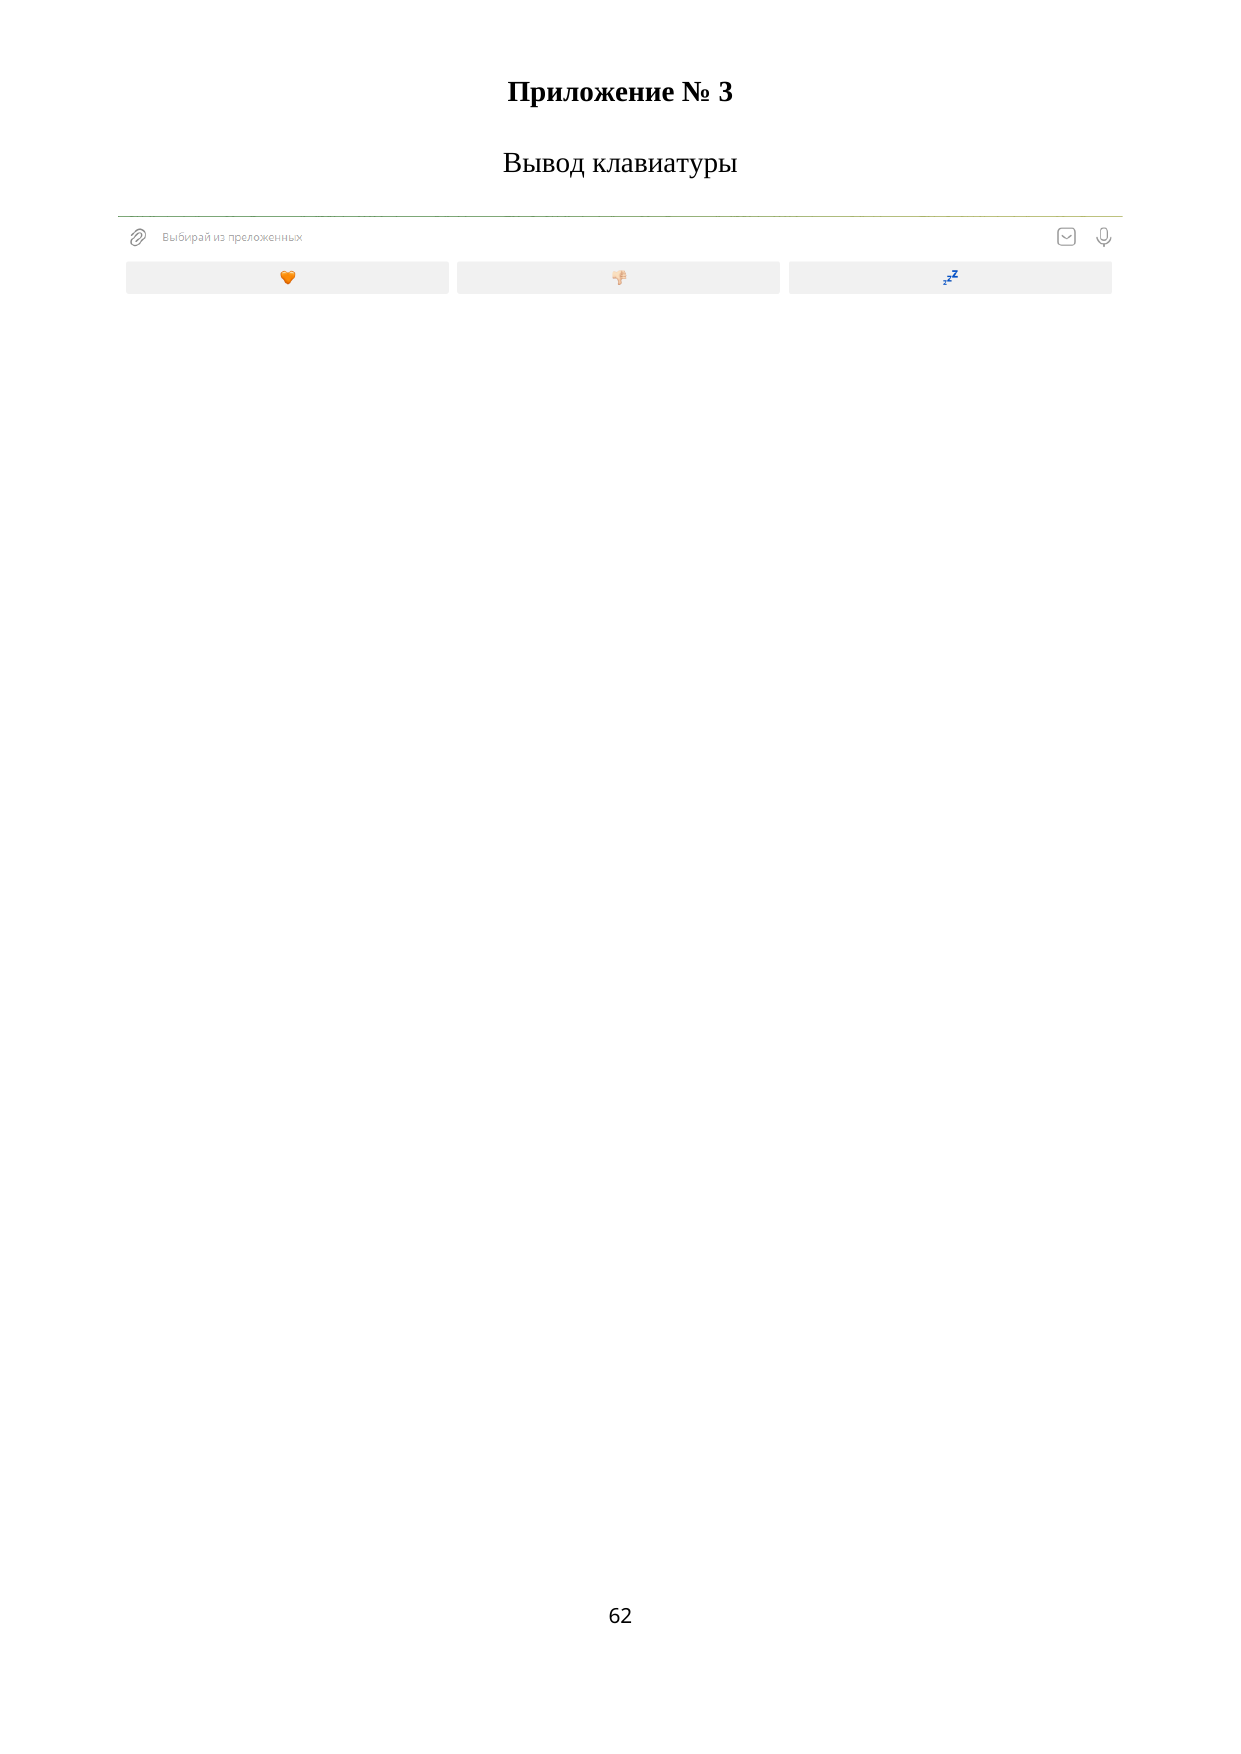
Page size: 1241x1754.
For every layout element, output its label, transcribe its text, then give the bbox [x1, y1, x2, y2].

text Приложение № 3 [118, 74, 1122, 107]
picture [118, 216, 1123, 295]
text Вывод клавиатуры [118, 145, 1122, 178]
